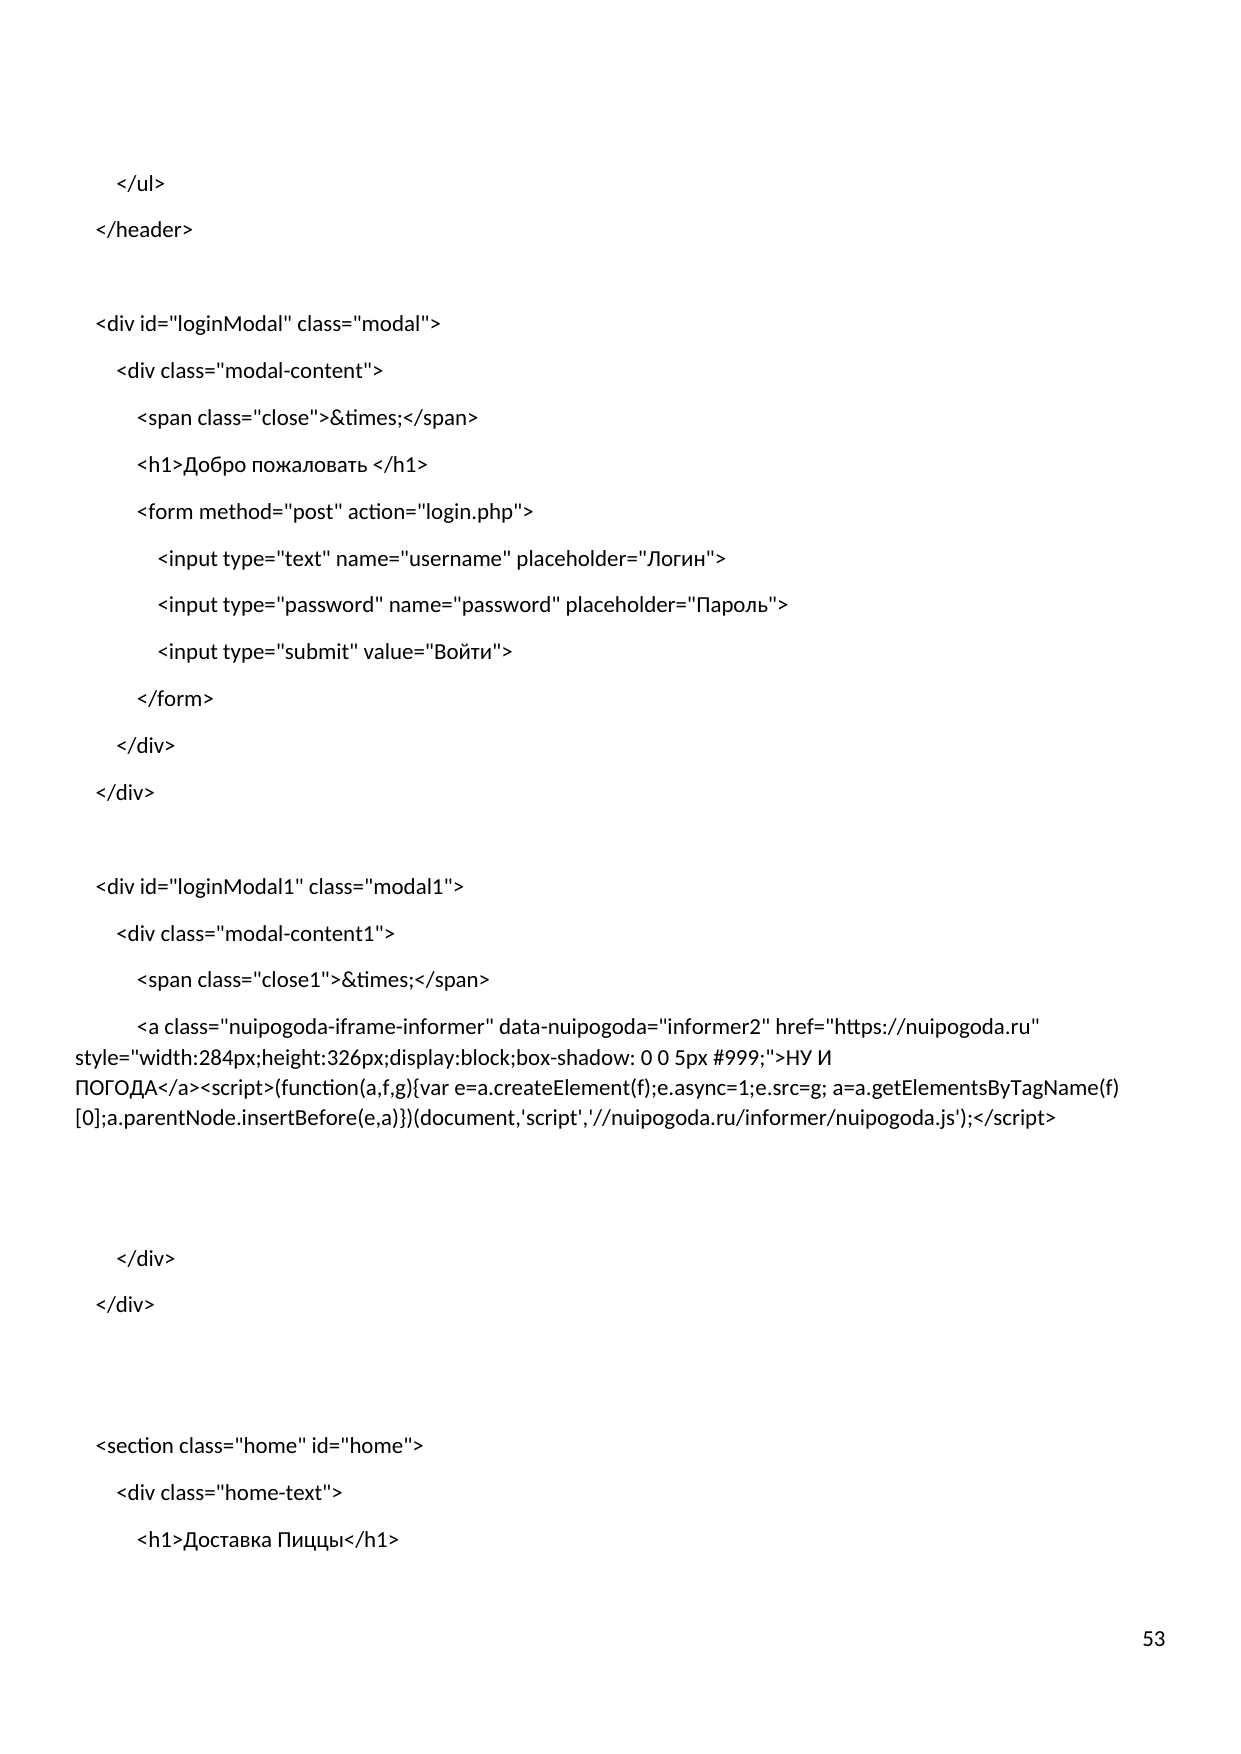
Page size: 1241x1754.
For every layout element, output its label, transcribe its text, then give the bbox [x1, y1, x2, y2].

text <span class="close1">&times;</span> [75, 966, 1165, 994]
text <input type="submit" value="Войти"> [75, 637, 1165, 666]
text <section class="home" id="home"> [75, 1431, 1165, 1459]
text <div id="loginModal1" class="modal1"> [75, 872, 1165, 900]
text <div id="loginModal" class="modal"> [75, 309, 1165, 337]
text <input type="text" name="username" placeholder="Логин"> [75, 544, 1165, 572]
text <div class="home-text"> [75, 1478, 1165, 1506]
text </ul> [75, 169, 1165, 197]
text <form method="post" action="login.php"> [75, 497, 1165, 525]
text <a class="nuipogoda-iframe-informer" data-nuipogoda="informer2" href="https://nuipogoda.ru" style="width:284px;height:326px;display:block;box-shadow: 0 0 5px #999;">НУ И ПОГОДА</a><script>(function(a,f,g){var e=a.createElement(f);e.async=1;e.src=g; a=a.getElementsByTagName(f)[0];a.parentNode.insertBefore(e,a)})(document,'script','//nuipogoda.ru/informer/nuipogoda.js');</script> [75, 1012, 1165, 1131]
text <input type="password" name="password" placeholder="Пароль"> [75, 591, 1165, 619]
text <h1>Добро пожаловать </h1> [75, 450, 1165, 478]
text </div> [75, 1244, 1165, 1272]
text </div> [75, 731, 1165, 759]
text </div> [75, 1291, 1165, 1319]
text <div class="modal-content1"> [75, 919, 1165, 947]
text <div class="modal-content"> [75, 356, 1165, 384]
text </form> [75, 684, 1165, 712]
text </header> [75, 216, 1165, 244]
text <h1>Доставка Пиццы</h1> [75, 1525, 1165, 1553]
text <span class="close">&times;</span> [75, 403, 1165, 431]
text </div> [75, 778, 1165, 806]
